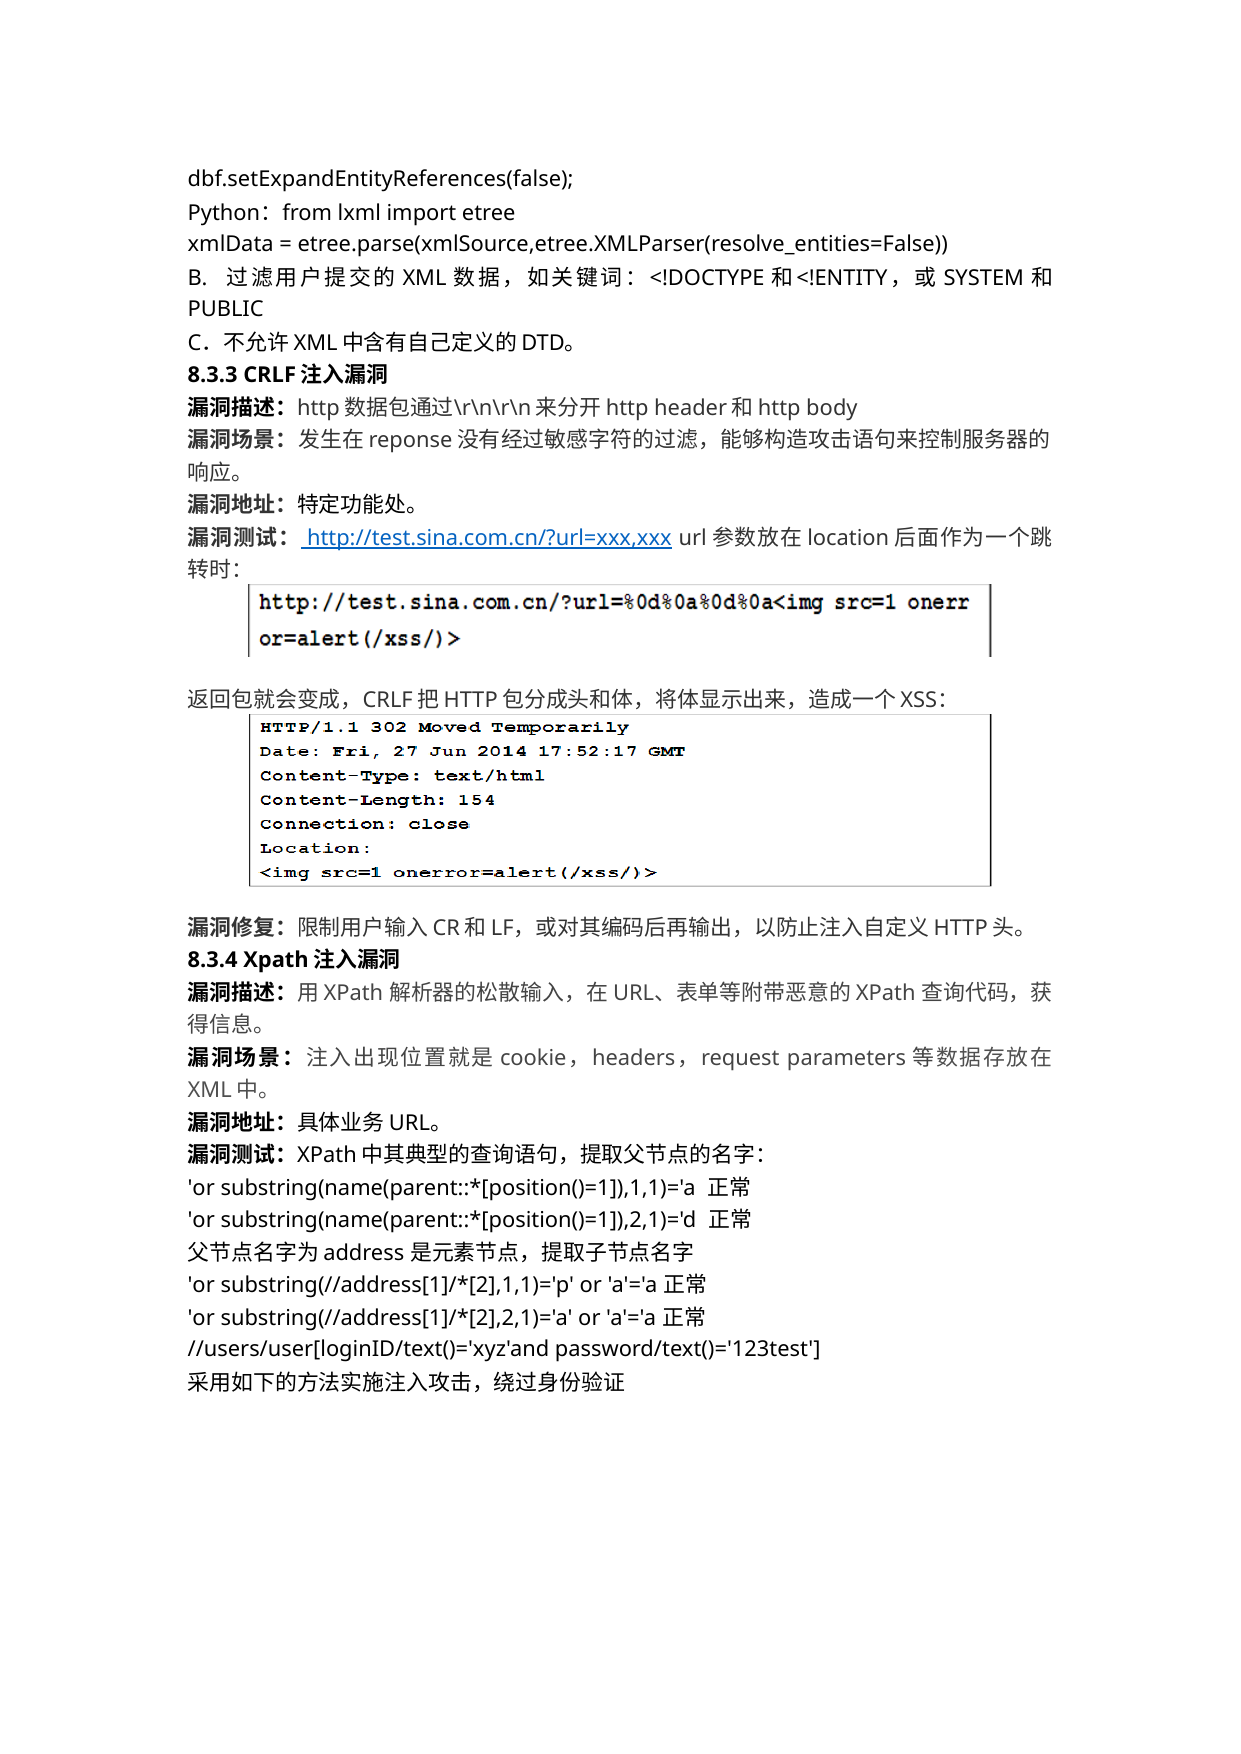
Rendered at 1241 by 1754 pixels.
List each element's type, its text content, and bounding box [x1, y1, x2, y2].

picture [246, 584, 994, 657]
list 漏洞场景：注入出现位置就是cookie，headers，request parameters等数据存放在XML中。 [187, 1039, 1053, 1104]
list 漏洞测试：XPath中其典型的查询语句，提取父节点的名字： 'or substring(name(parent::*[position()=1]),1,1)='a 正常 'or substring(name(parent::*[position()=1]),2,1)='d 正常 父节点名字为address 是元素节点，提取子节点名字 'or substring(//address[1]/*[2],1,1)='p' or 'a'='a 正常 'or substring(//address[1]/*[2],2,1)='a' or 'a'='a 正常 [187, 1137, 1053, 1332]
list 漏洞测试： http://test.sina.com.cn/?url=xxx,xxx url参数放在location后面作为一个跳转时： [187, 519, 1053, 584]
list 漏洞场景：发生在reponse没有经过敏感字符的过滤，能够构造攻击语句来控制服务器的响应。 [187, 422, 1053, 487]
list B. 过滤用户提交的XML数据，如关键词：<!DOCTYPE和<!ENTITY，或SYSTEM和PUBLIC [187, 259, 1053, 324]
list 返回包就会变成，CRLF把HTTP包分成头和体，将体显示出来，造成一个XSS： [187, 682, 1053, 714]
list 采用如下的方法实施注入攻击，绕过身份验证 [187, 1364, 1053, 1397]
list //users/user[loginID/text()='xyz'and password/text()='123test'] [187, 1332, 1053, 1364]
list 漏洞描述：用XPath 解析器的松散输入，在 URL、表单等附带恶意的XPath 查询代码，获得信息。 [187, 974, 1053, 1039]
list 漏洞地址：具体业务URL。 [187, 1104, 1053, 1137]
subtitle 8.3.3 CRLF注入漏洞 [187, 357, 1053, 389]
list 漏洞地址：特定功能处。 [187, 487, 1053, 519]
subtitle 8.3.4 Xpath注入漏洞 [187, 942, 1053, 974]
list xmlData = etree.parse(xmlSource,etree.XMLParser(resolve_entities=False)) [187, 227, 1053, 259]
list Python：from lxml import etree [187, 194, 1053, 227]
list 漏洞描述：http数据包通过\r\n\r\n来分开http header和http body [187, 389, 1053, 422]
list C．不允许XML中含有自己定义的DTD。 [187, 324, 1053, 357]
list dbf.setExpandEntityReferences(false); [187, 162, 1053, 194]
list 漏洞修复：限制用户输入CR和LF，或对其编码后再输出，以防止注入自定义HTTP头。 [187, 909, 1053, 942]
picture [246, 714, 994, 887]
